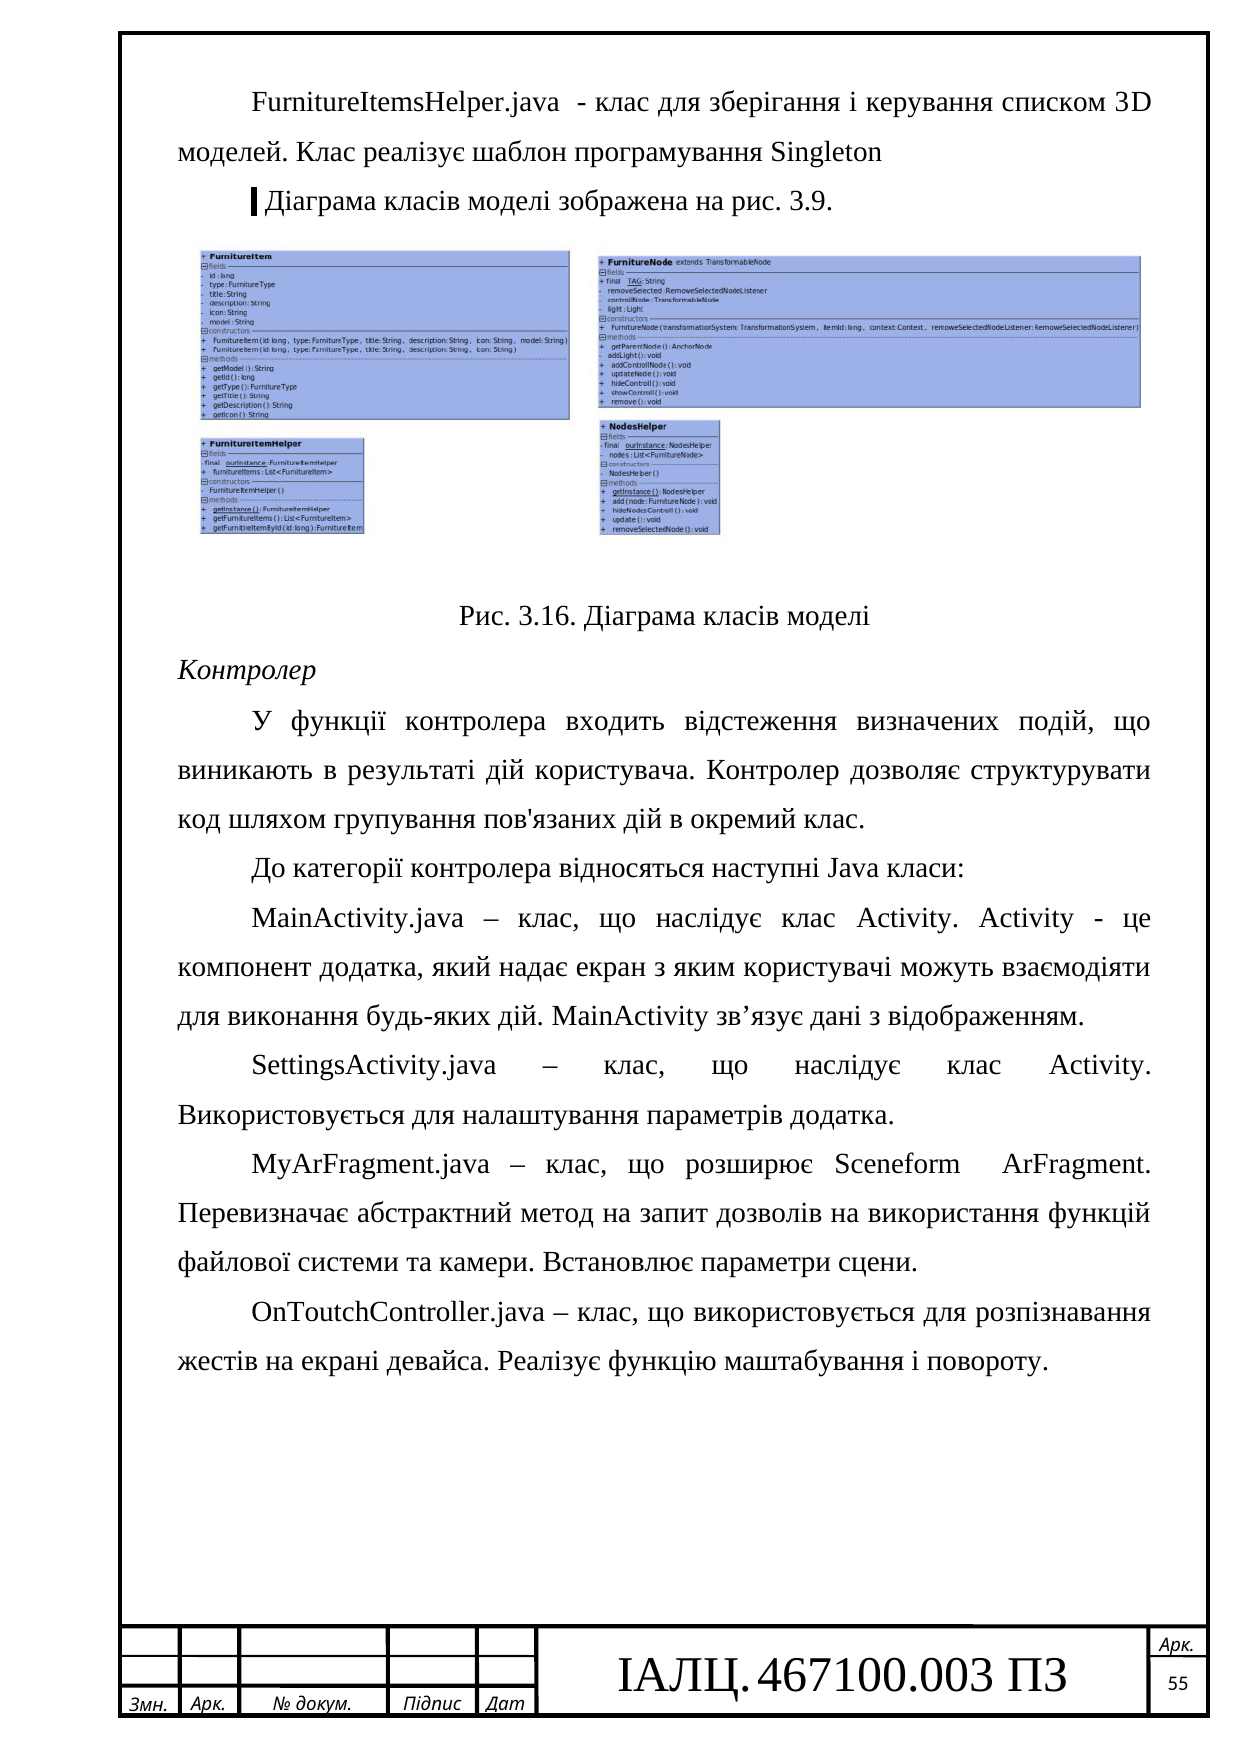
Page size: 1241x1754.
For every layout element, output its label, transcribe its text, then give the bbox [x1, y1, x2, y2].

text До категорії контролера відносяться наступні Java класи: [177, 850, 1152, 884]
text MyArFragment.java – клас, що розширює Sceneform ArFragment. Перевизначає абстрактний метод на запит дозволів на використання функцій файлової системи та камери. Встановлює параметри сцени. [177, 1146, 1152, 1278]
text MainActivity.java – клас, що наслідує клас Activity. Activity - це компонент додатка, який надає екран з яким користувачі можуть взаємодіяти для виконання будь-яких дій. MainActivity зв’язує дані з відображенням. [177, 900, 1152, 1032]
text Контролер [177, 652, 1152, 686]
text OnToutchController.java – клас, що використовується для розпізнавання жестів на екрані девайса. Реалізує функцію маштабування і повороту. [177, 1294, 1152, 1377]
text SettingsActivity.java – клас, що наслідує клас Activity. Використовується для налаштування параметрів додатка. [177, 1047, 1152, 1130]
picture [177, 232, 1152, 562]
text У функції контролера входить відстеження визначених подій, що виникають в результаті дій користувача. Контролер дозволяє структурувати код шляхом групування пов'язаних дій в окремий клас. [177, 703, 1152, 835]
text Діаграма класів моделі зображена на рис. 3.9. [177, 183, 1152, 217]
text FurnitureItemsHelper.java - клас для зберігання і керування списком 3D моделей. Клас реалізує шаблон програмування Singleton [177, 84, 1152, 167]
